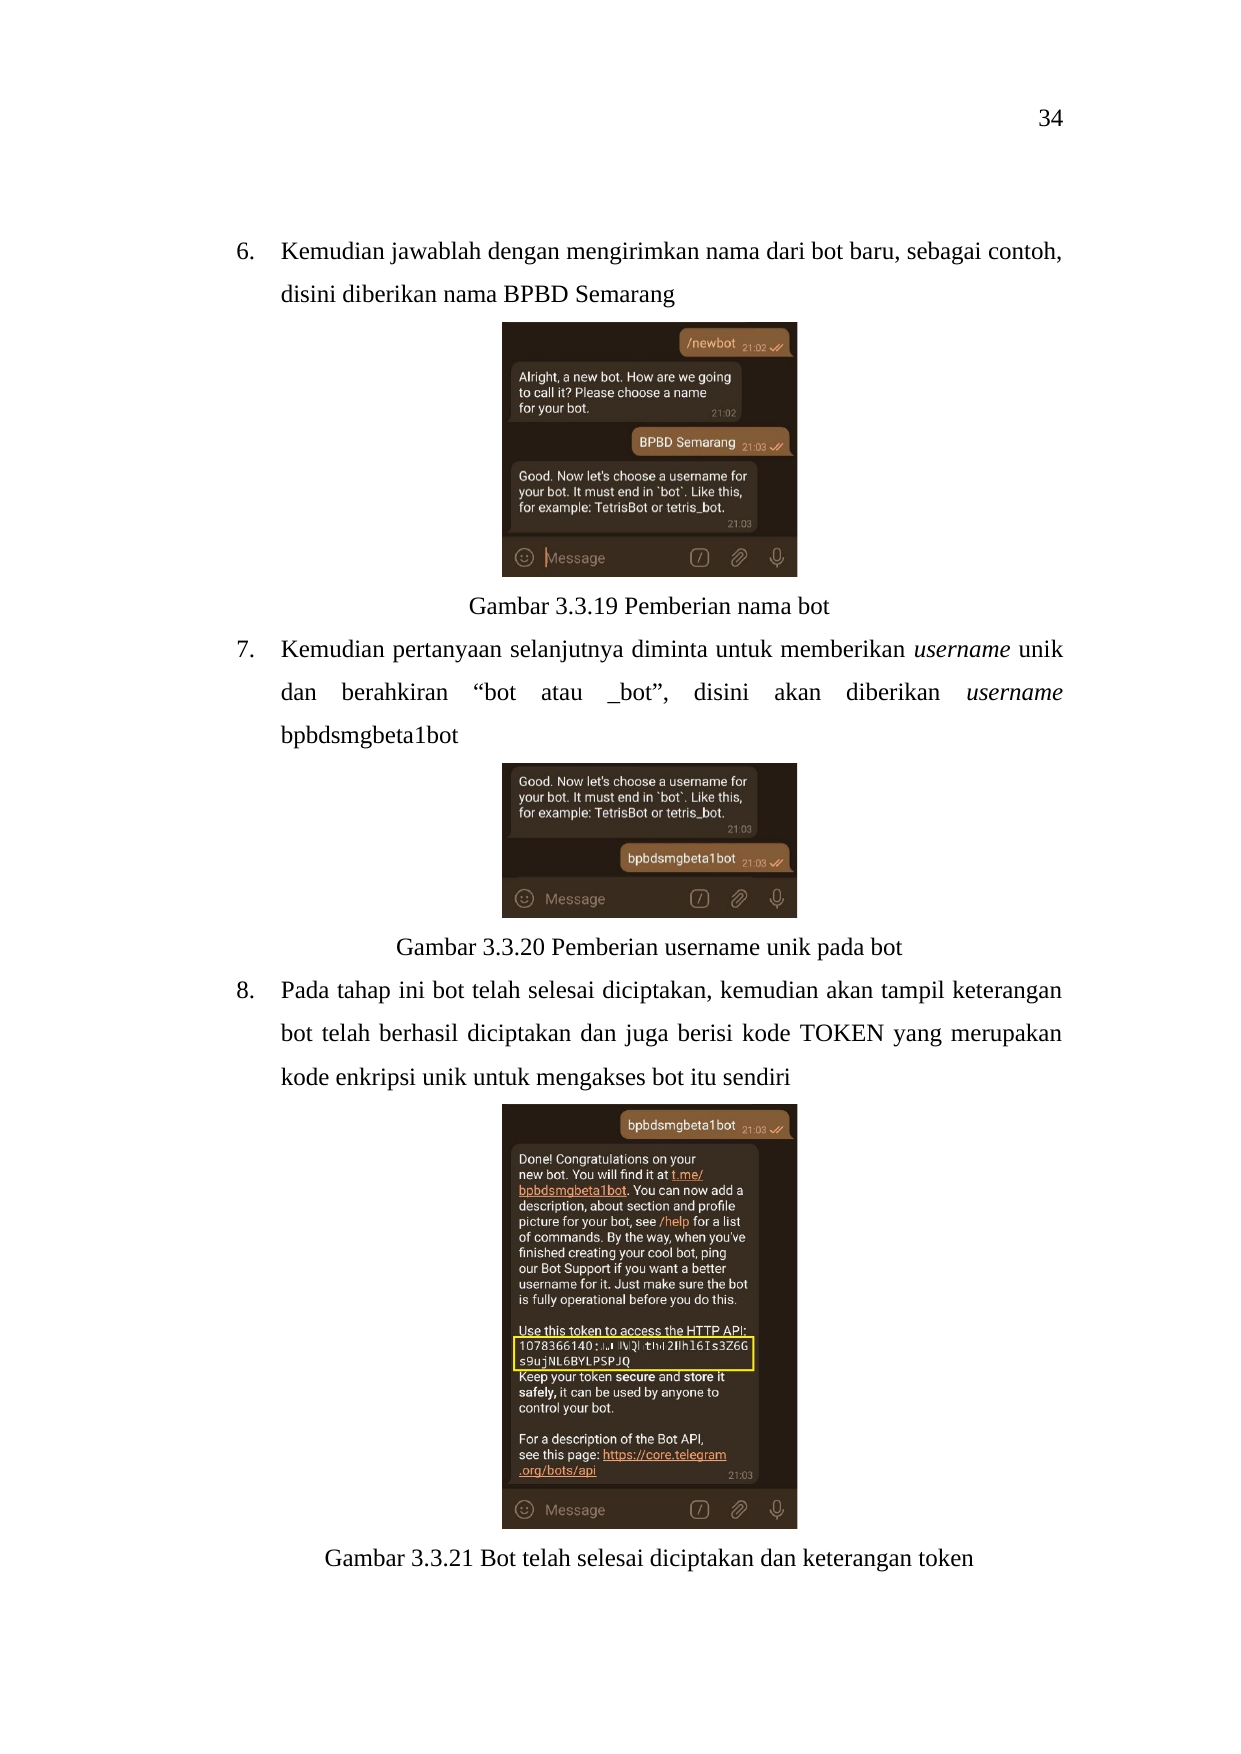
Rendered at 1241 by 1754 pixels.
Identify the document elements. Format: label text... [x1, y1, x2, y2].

list Pada tahap ini bot telah selesai diciptakan, kemudian akan tampil keterangan bot telah berhasil diciptakan dan juga berisi kode TOKEN yang merupakan kode enkripsi unik untuk mengakses bot itu sendiri [236, 975, 1063, 1090]
list Kemudian pertanyaan selanjutnya diminta untuk memberikan username unik dan berahkiran “bot atau _bot”, disini akan diberikan username bpbdsmgbeta1bot [236, 634, 1063, 749]
picture [502, 1104, 798, 1529]
picture [502, 322, 798, 577]
picture [502, 763, 798, 918]
list Kemudian jawablah dengan mengirimkan nama dari bot baru, sebagai contoh, disini diberikan nama BPBD Semarang [236, 236, 1063, 308]
